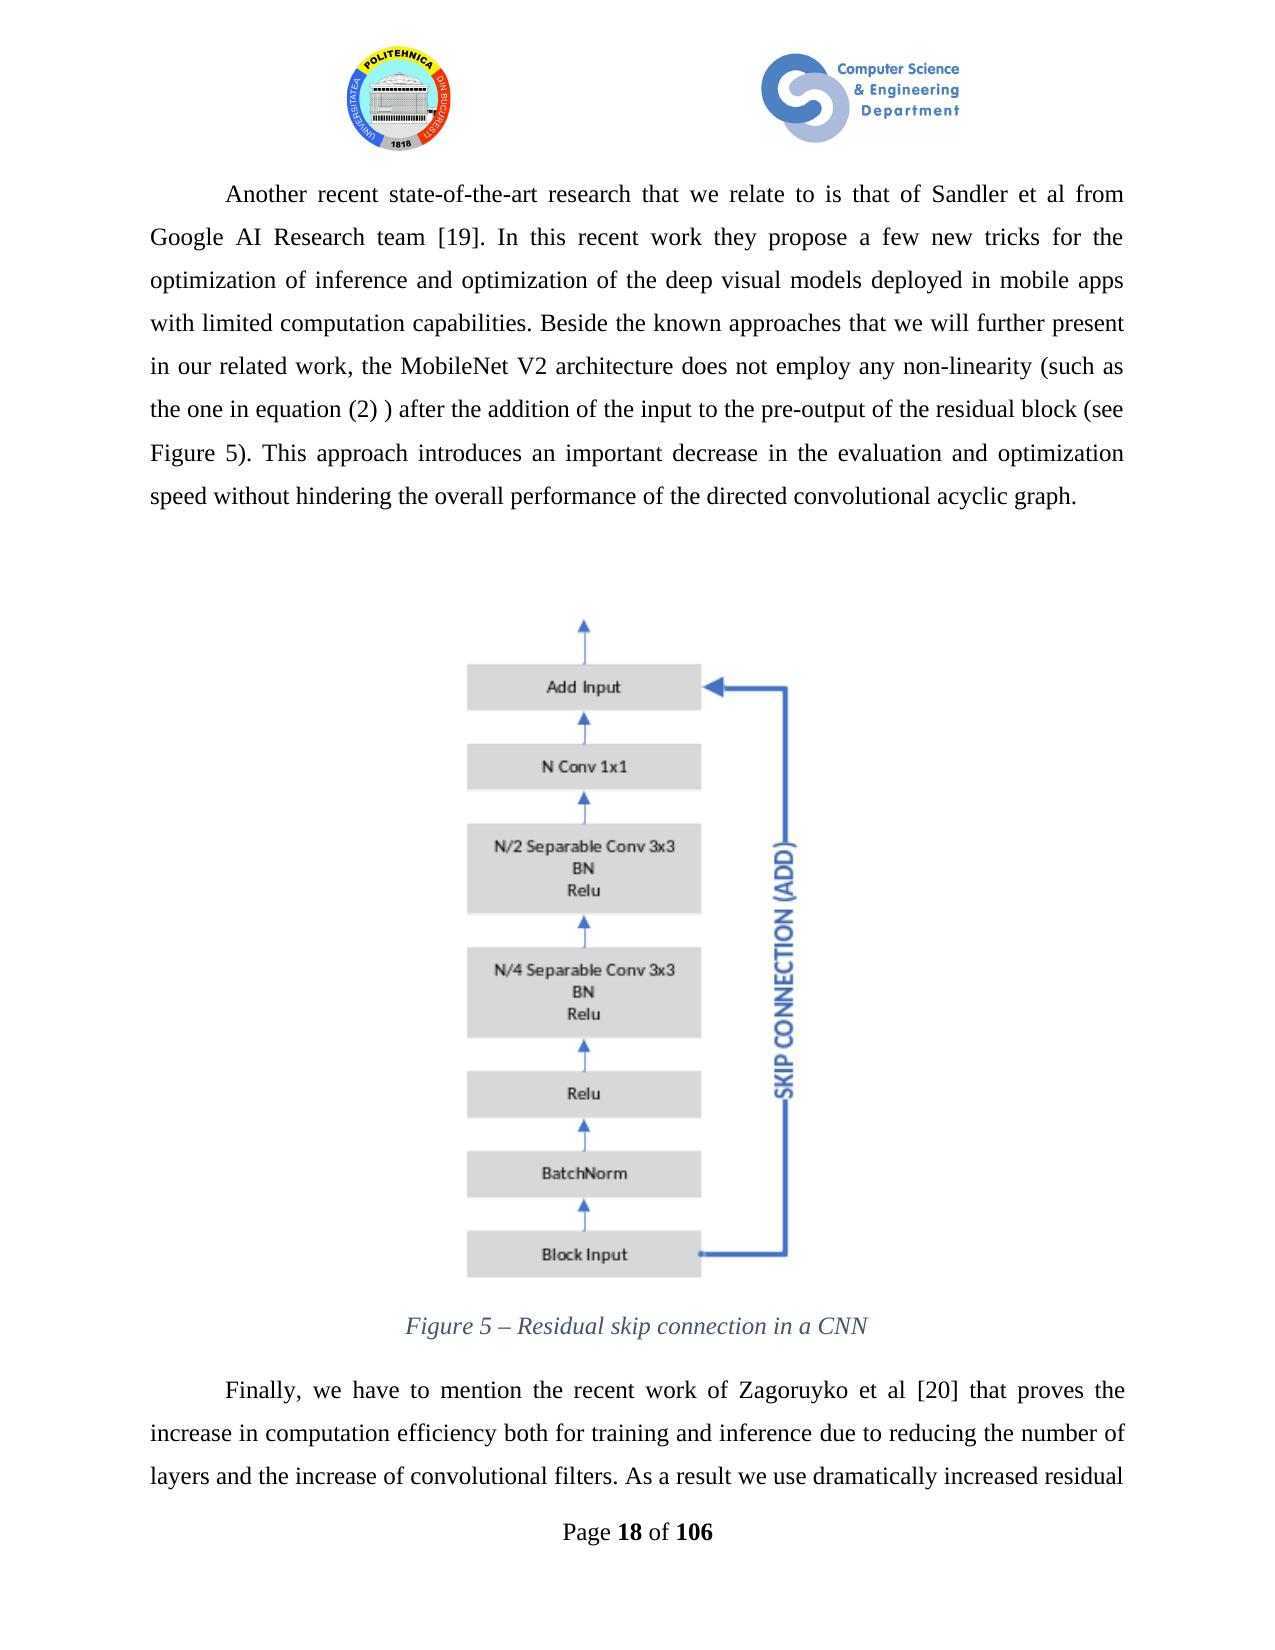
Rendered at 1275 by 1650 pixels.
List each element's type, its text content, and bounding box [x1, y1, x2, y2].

text Another recent state-of-the-art research that we relate to is that of Sandler et al from Google AI Research team . In this recent work they propose a few new tricks for the optimization of inference and optimization of the deep visual models deployed in mobile apps with limited computation capabilities. Beside the known approaches that we will further present in our related work, the MobileNet V2 architecture does not employ any non-linearity (such as the one in equation (2) ) after the addition of the input to the pre-output of the residual block (see Figure 5). This approach introduces an important decrease in the evaluation and optimization speed without hindering the overall performance of the directed convolutional acyclic graph. [150, 179, 1125, 509]
text Figure 5 – Residual skip connection in a CNN [150, 1311, 1125, 1340]
picture [346, 46, 451, 151]
picture [760, 53, 963, 144]
